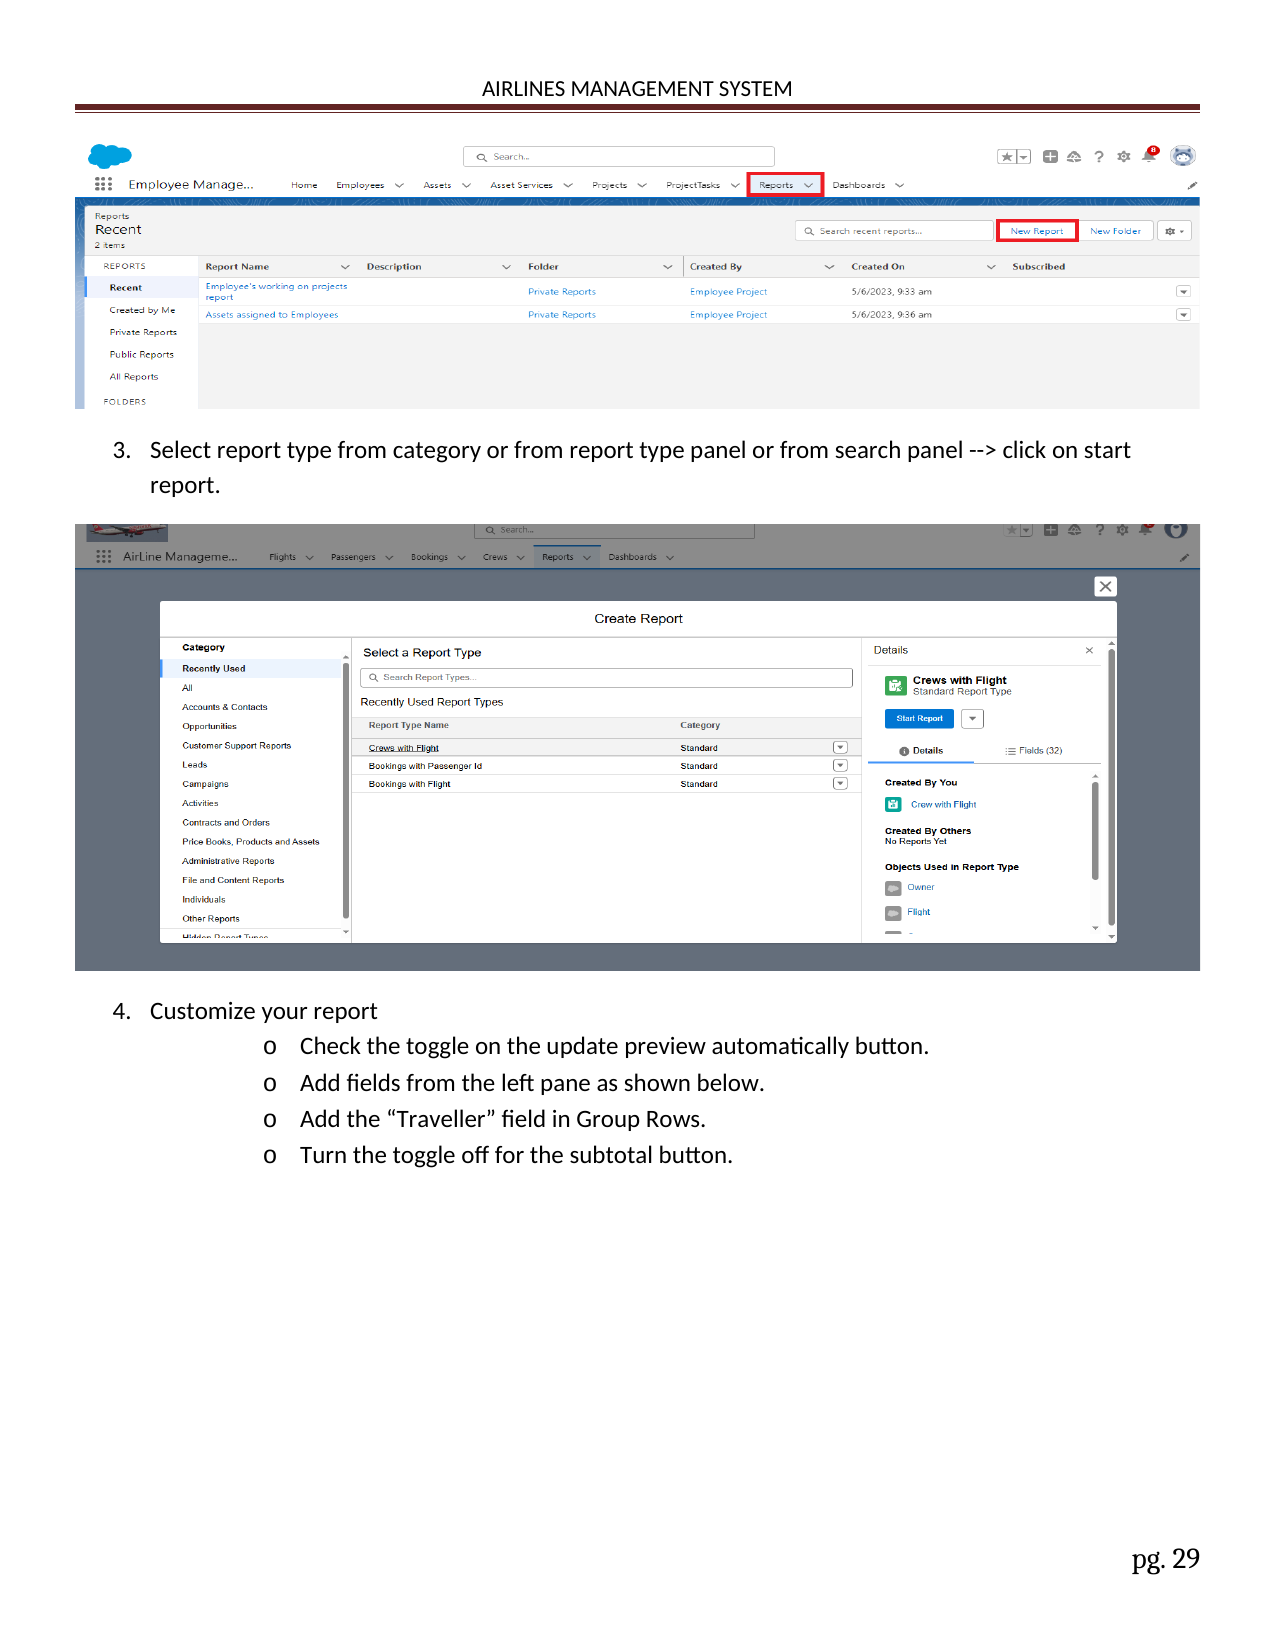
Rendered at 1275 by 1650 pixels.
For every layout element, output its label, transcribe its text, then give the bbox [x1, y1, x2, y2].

list Select report type from category or from report type panel or from search panel --> click on start report. [112, 434, 1200, 499]
picture [75, 141, 1200, 409]
picture [75, 524, 1200, 971]
list Add the “Traveller” field in Group Rows. [262, 1103, 1200, 1135]
list Check the toggle on the update preview automatically button. [262, 1030, 1200, 1062]
list Turn the toggle off for the subtotal button. [262, 1140, 1200, 1171]
list Customize your report [112, 995, 1200, 1026]
list Add fields from the left pane as shown below. [262, 1067, 1200, 1098]
